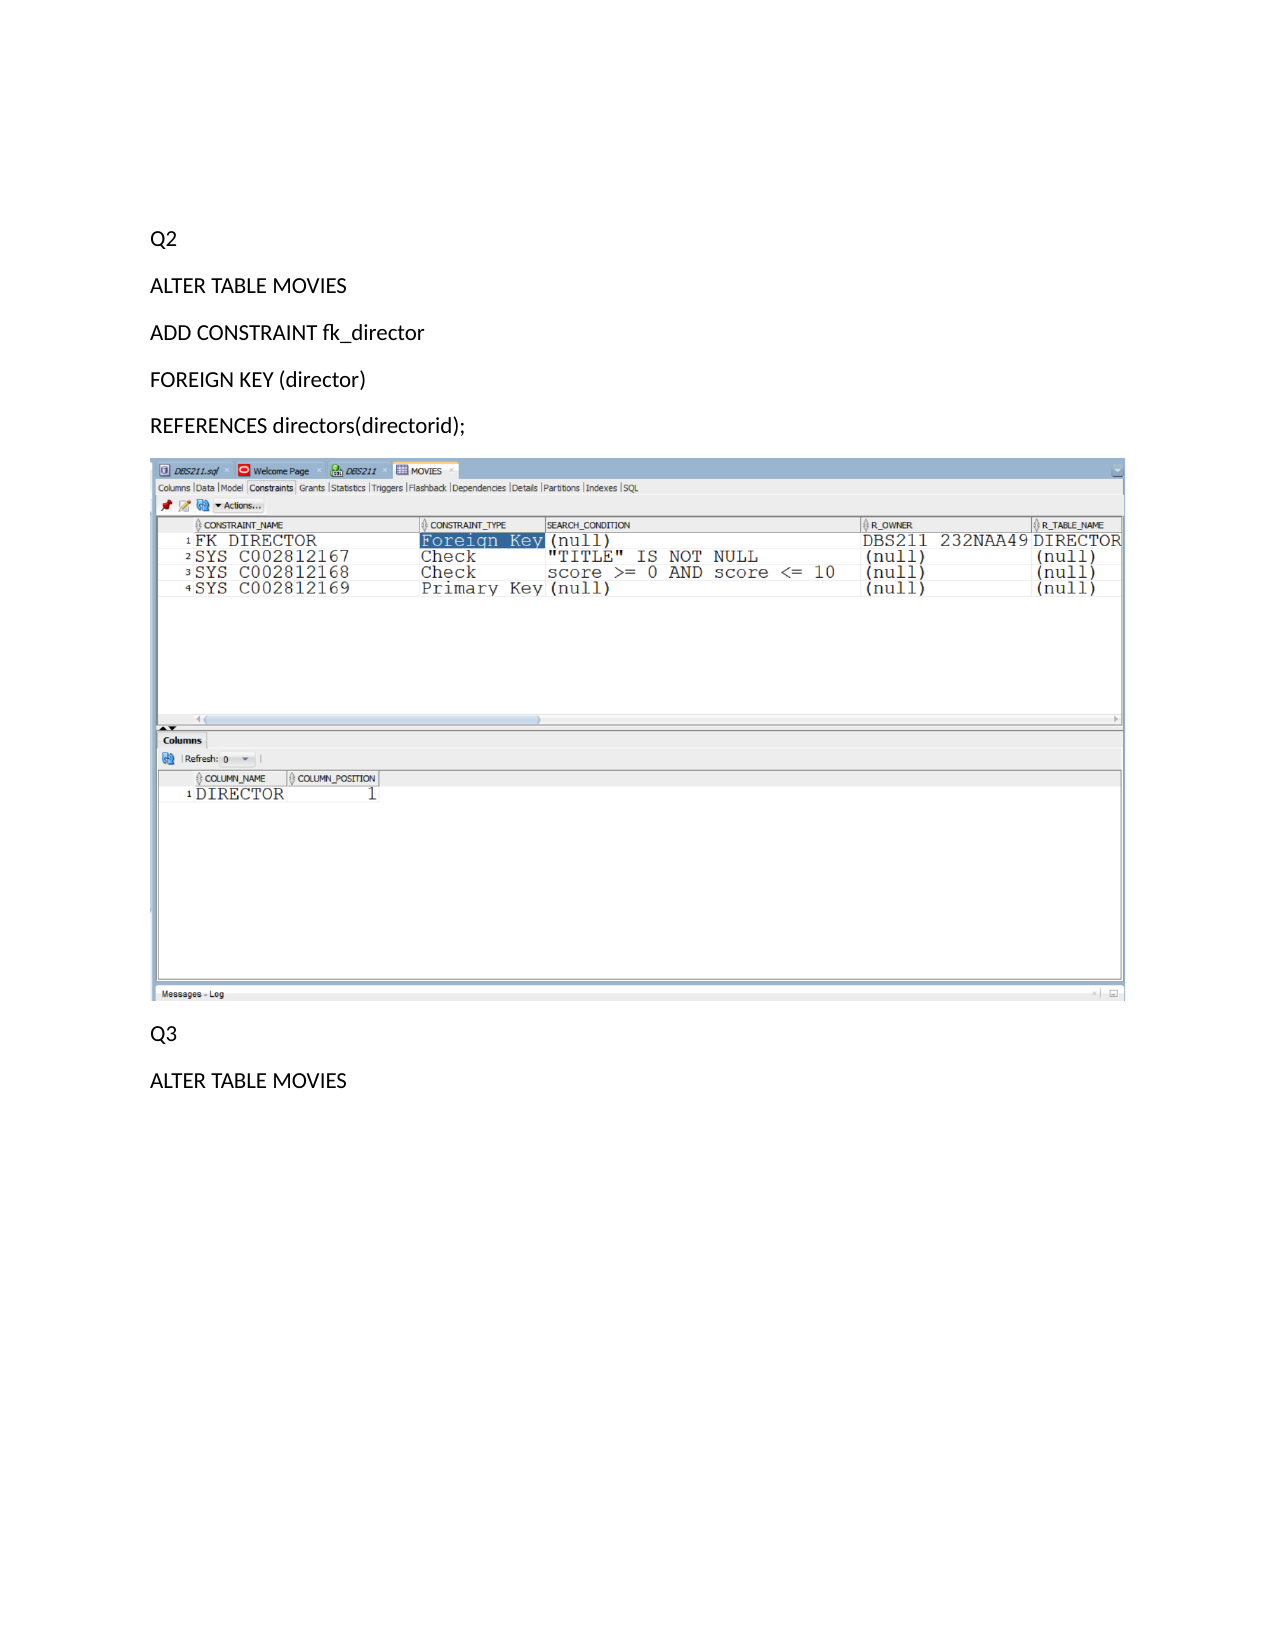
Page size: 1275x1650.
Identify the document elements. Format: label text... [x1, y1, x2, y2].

text Q3 [150, 1019, 1125, 1048]
picture [150, 458, 1125, 1001]
text ALTER TABLE MOVIES [150, 1066, 1125, 1094]
text Q2 [150, 224, 1125, 252]
text ADD CONSTRAINT fk_director [150, 318, 1125, 346]
text FOREIGN KEY (director) [150, 365, 1125, 393]
text ALTER TABLE MOVIES [150, 271, 1125, 299]
text REFERENCES directors(directorid); [150, 412, 1125, 439]
